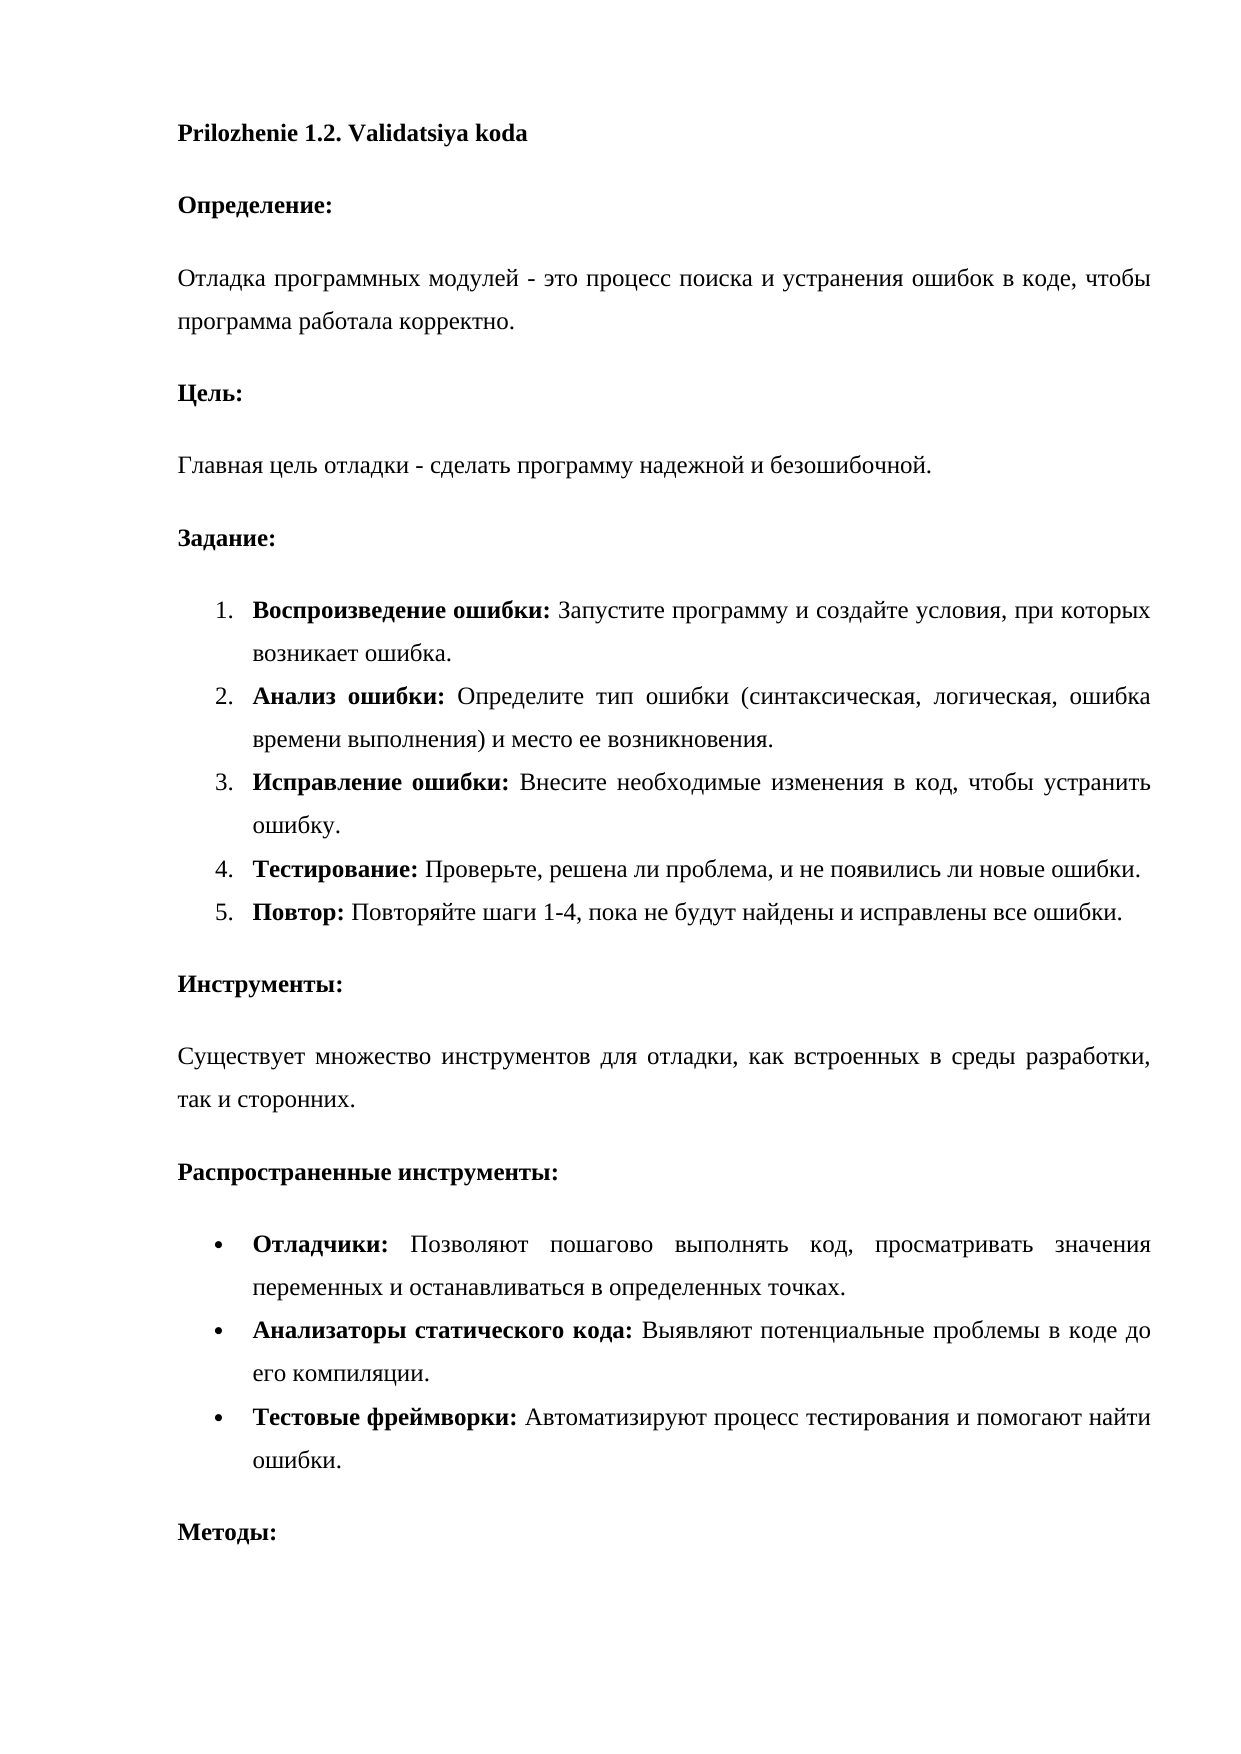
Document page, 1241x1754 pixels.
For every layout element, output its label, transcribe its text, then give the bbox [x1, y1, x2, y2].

list Анализ ошибки: Определите тип ошибки (синтаксическая, логическая, ошибка времени выполнения) и место ее возникновения. [215, 681, 1152, 753]
list Повтор: Повторяйте шаги 1-4, пока не будут найдены и исправлены все ошибки. [215, 897, 1152, 926]
list Отладчики: Позволяют пошагово выполнять код, просматривать значения переменных и останавливаться в определенных точках. [215, 1229, 1152, 1301]
list Анализаторы статического кода: Выявляют потенциальные проблемы в коде до его компиляции. [215, 1315, 1152, 1387]
list Исправление ошибки: Внесите необходимые изменения в код, чтобы устранить ошибку. [215, 767, 1152, 839]
text Prilozhenie 1.2. Validatsiya koda [177, 118, 1152, 147]
text Цель: [177, 378, 1152, 407]
text Отладка программных модулей - это процесс поиска и устранения ошибок в коде, чтобы программа работала корректно. [177, 263, 1152, 334]
text Инструменты: [177, 969, 1152, 998]
text Существует множество инструментов для отладки, как встроенных в среды разработки, так и сторонних. [177, 1041, 1152, 1113]
text Распространенные инструменты: [177, 1157, 1152, 1186]
list Тестовые фреймворки: Автоматизируют процесс тестирования и помогают найти ошибки. [215, 1402, 1152, 1473]
list Тестирование: Проверьте, решена ли проблема, и не появились ли новые ошибки. [215, 854, 1152, 882]
list Воспроизведение ошибки: Запустите программу и создайте условия, при которых возникает ошибка. [215, 595, 1152, 667]
text Методы: [177, 1517, 1152, 1546]
text Задание: [177, 523, 1152, 551]
text Главная цель отладки - сделать программу надежной и безошибочной. [177, 450, 1152, 479]
text Определение: [177, 190, 1152, 219]
